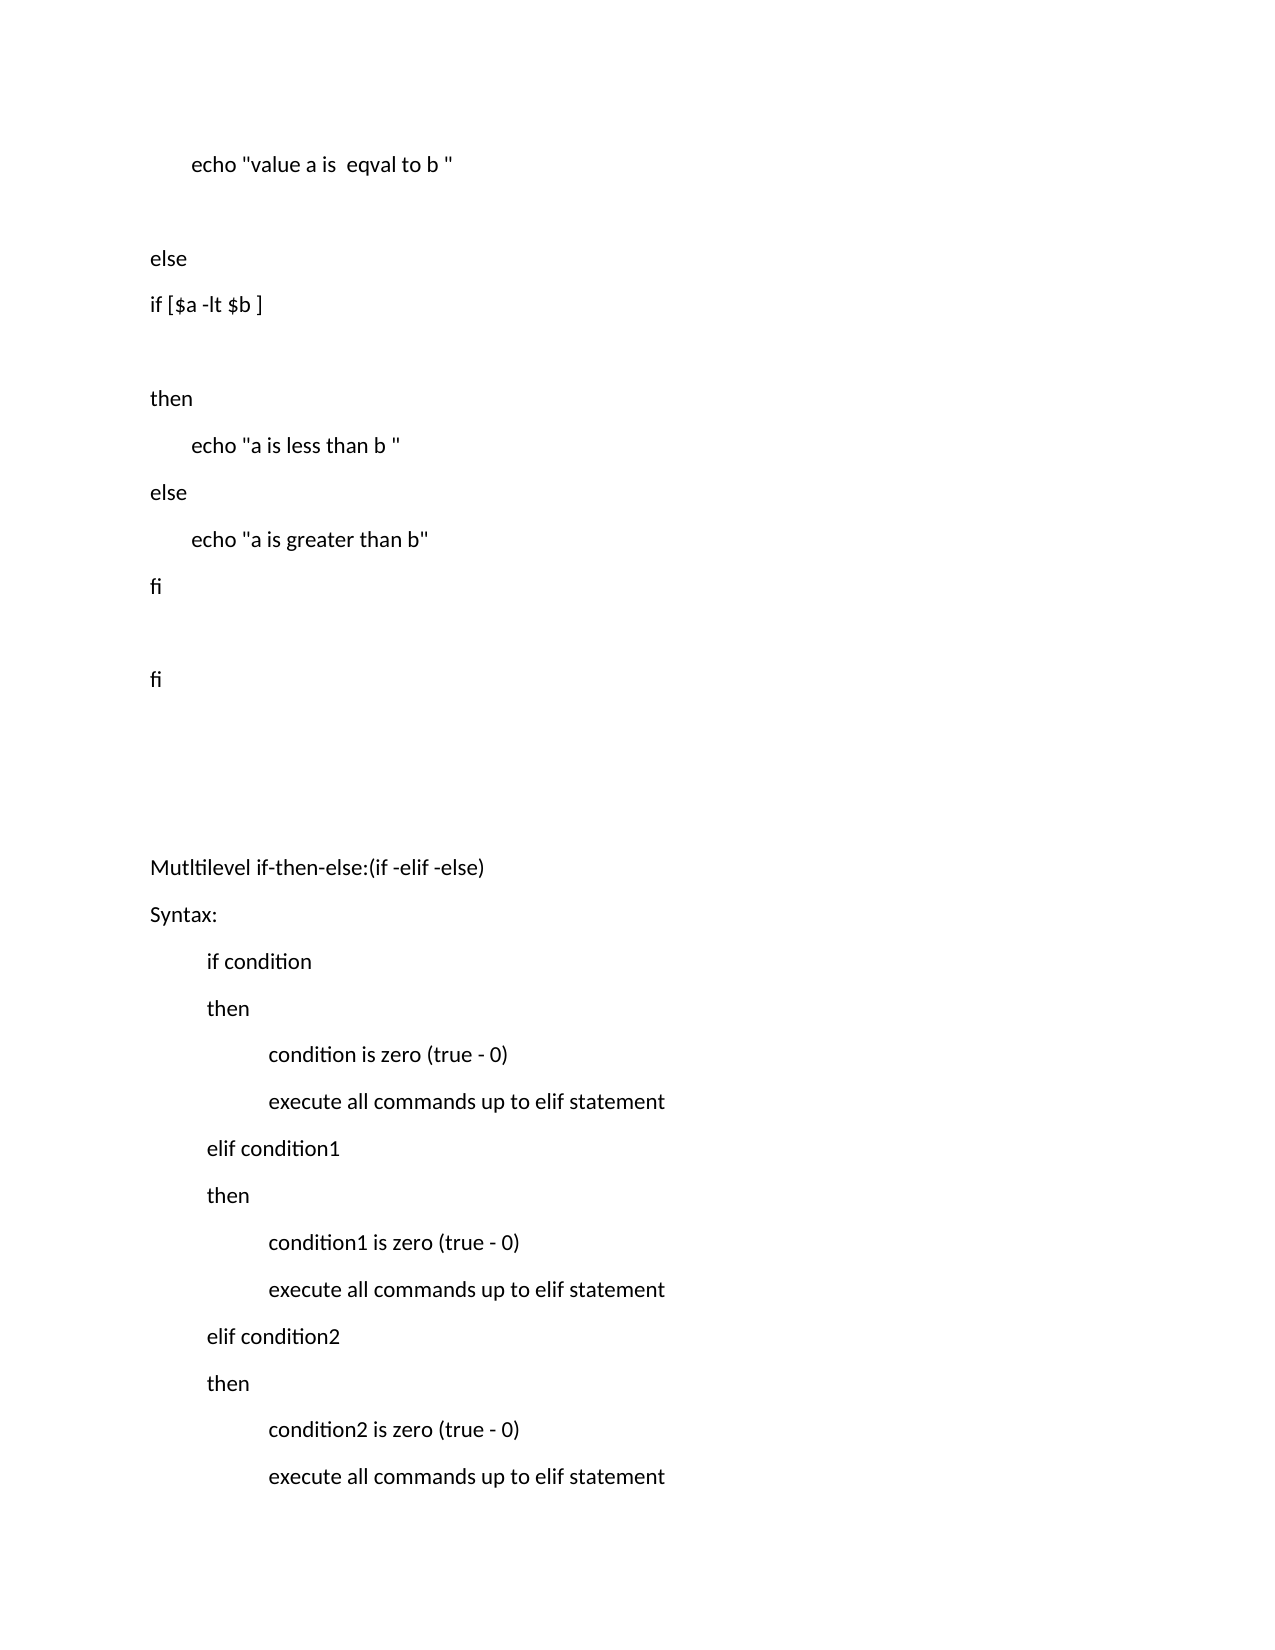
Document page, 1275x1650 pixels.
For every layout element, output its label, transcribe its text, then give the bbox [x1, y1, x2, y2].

text echo "a is less than b " [150, 431, 1125, 459]
text execute all commands up to elif statement [150, 1462, 1125, 1491]
text execute all commands up to elif statement [150, 1087, 1125, 1116]
text then [150, 994, 1125, 1022]
text fi [150, 666, 1125, 694]
text then [150, 384, 1125, 412]
text elif condition2 [150, 1322, 1125, 1350]
text if condition [150, 947, 1125, 975]
text then [150, 1369, 1125, 1397]
text Syntax: [150, 900, 1125, 928]
text if [$a -lt $b ] [150, 291, 1125, 319]
text else [150, 244, 1125, 272]
text Mutltilevel if-then-else:(if -elif -else) [150, 853, 1125, 881]
text elif condition1 [150, 1134, 1125, 1162]
text condition1 is zero (true - 0) [150, 1228, 1125, 1256]
text else [150, 478, 1125, 506]
text fi [150, 572, 1125, 600]
text condition is zero (true - 0) [150, 1041, 1125, 1069]
text echo "value a is eqval to b " [150, 150, 1125, 178]
text condition2 is zero (true - 0) [150, 1416, 1125, 1444]
text then [150, 1181, 1125, 1209]
text echo "a is greater than b" [150, 525, 1125, 553]
text execute all commands up to elif statement [150, 1275, 1125, 1303]
